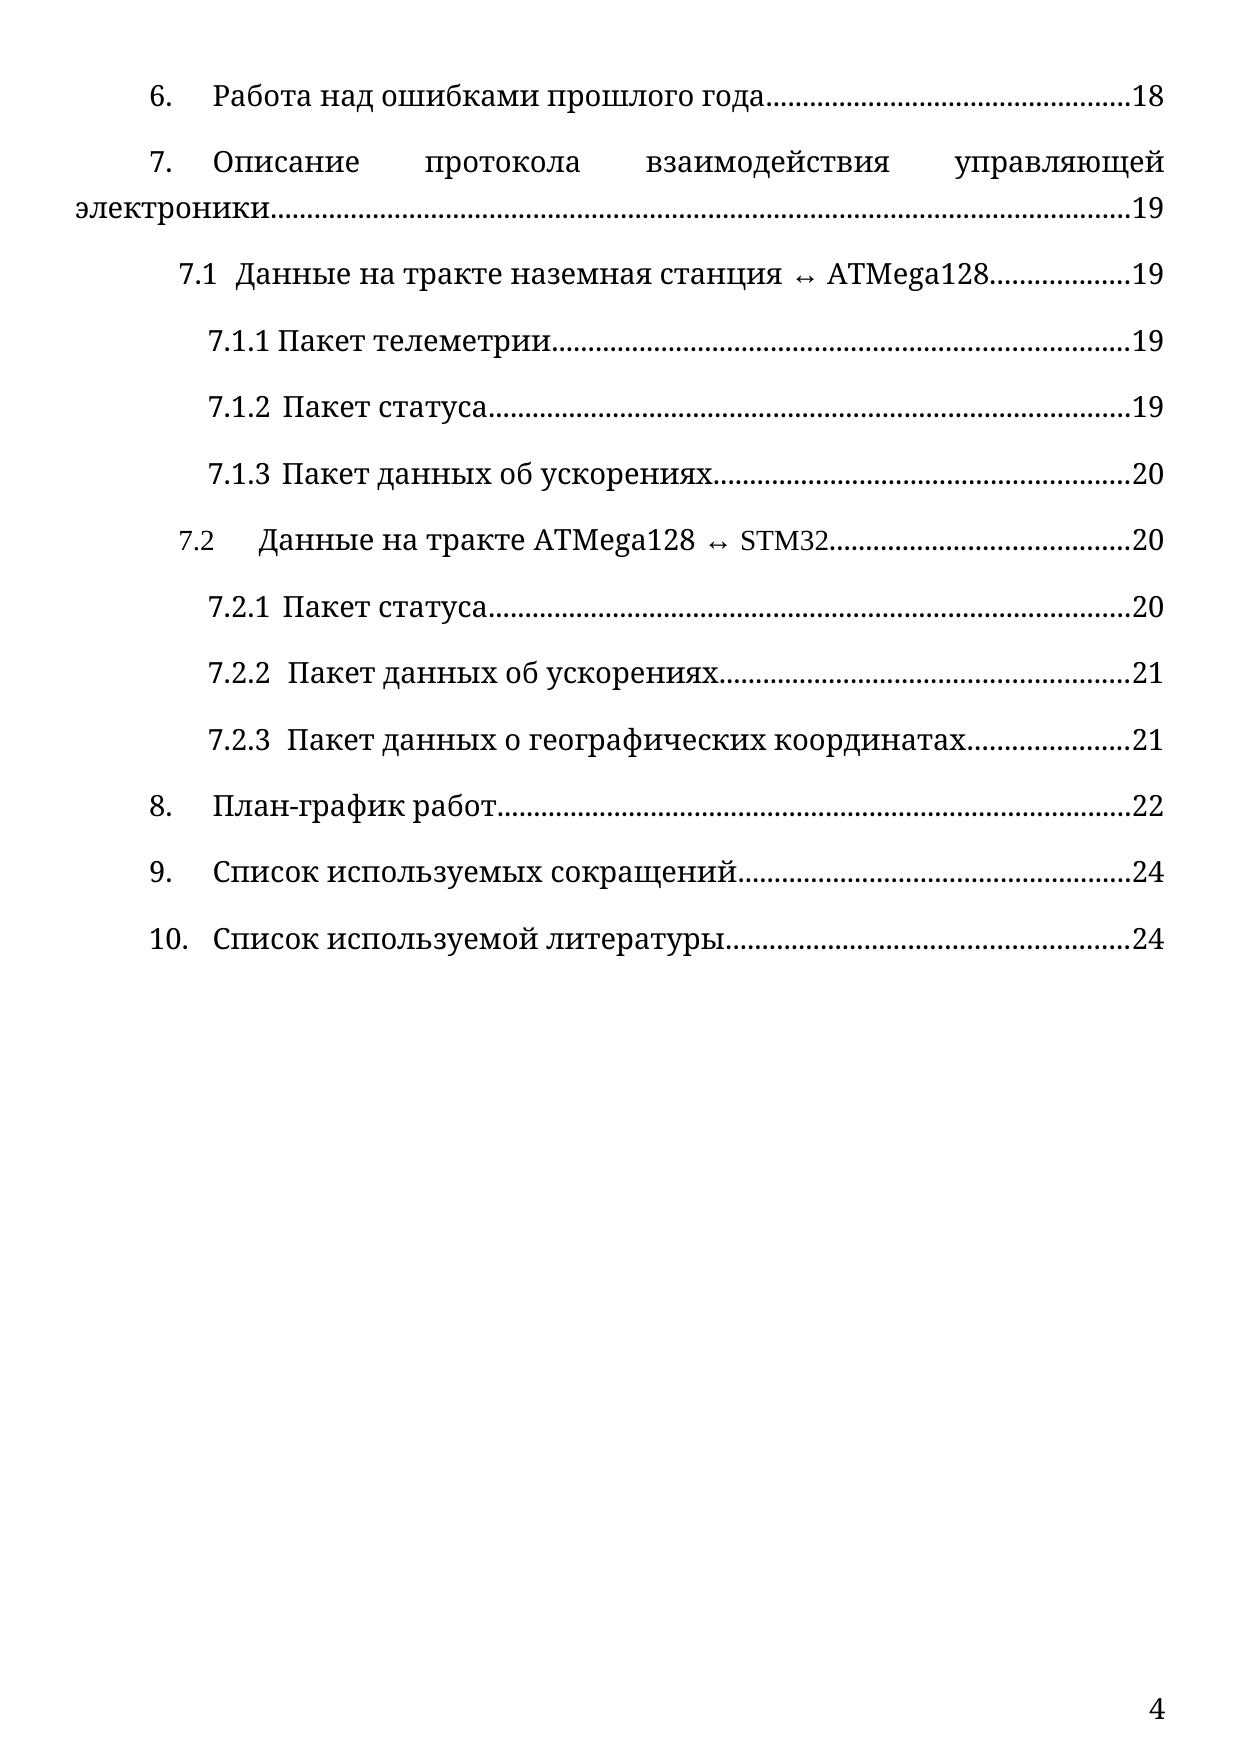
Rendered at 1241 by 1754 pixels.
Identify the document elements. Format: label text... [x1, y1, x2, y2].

text 6. Работа над ошибками прошлого года 18 [75, 75, 1165, 115]
text 7.1.2 Пакет статуса 19 [133, 386, 1165, 426]
text 7.1.3 Пакет данных об ускорениях 20 [133, 453, 1165, 493]
text 7.1 Данные на тракте наземная станция ↔ ATMega128 19 [104, 253, 1165, 293]
text 8. План-график работ 22 [75, 785, 1165, 825]
text 7. Описание протокола взаимодействия управляющей электроники 19 [75, 141, 1165, 227]
text 7.2.2 Пакет данных об ускорениях 21 [133, 652, 1165, 692]
text 7.2 Данные на тракте ATMega128 ↔ STM32 20 [104, 519, 1165, 559]
text 9. Список используемых сокращений 24 [75, 852, 1165, 891]
text 7.1.1 Пакет телеметрии 19 [133, 320, 1165, 360]
text 7.2.3 Пакет данных о географических координатах 21 [133, 719, 1165, 758]
text 10. Список используемой литературы 24 [75, 918, 1165, 958]
text 7.2.1 Пакет статуса 20 [133, 586, 1165, 626]
